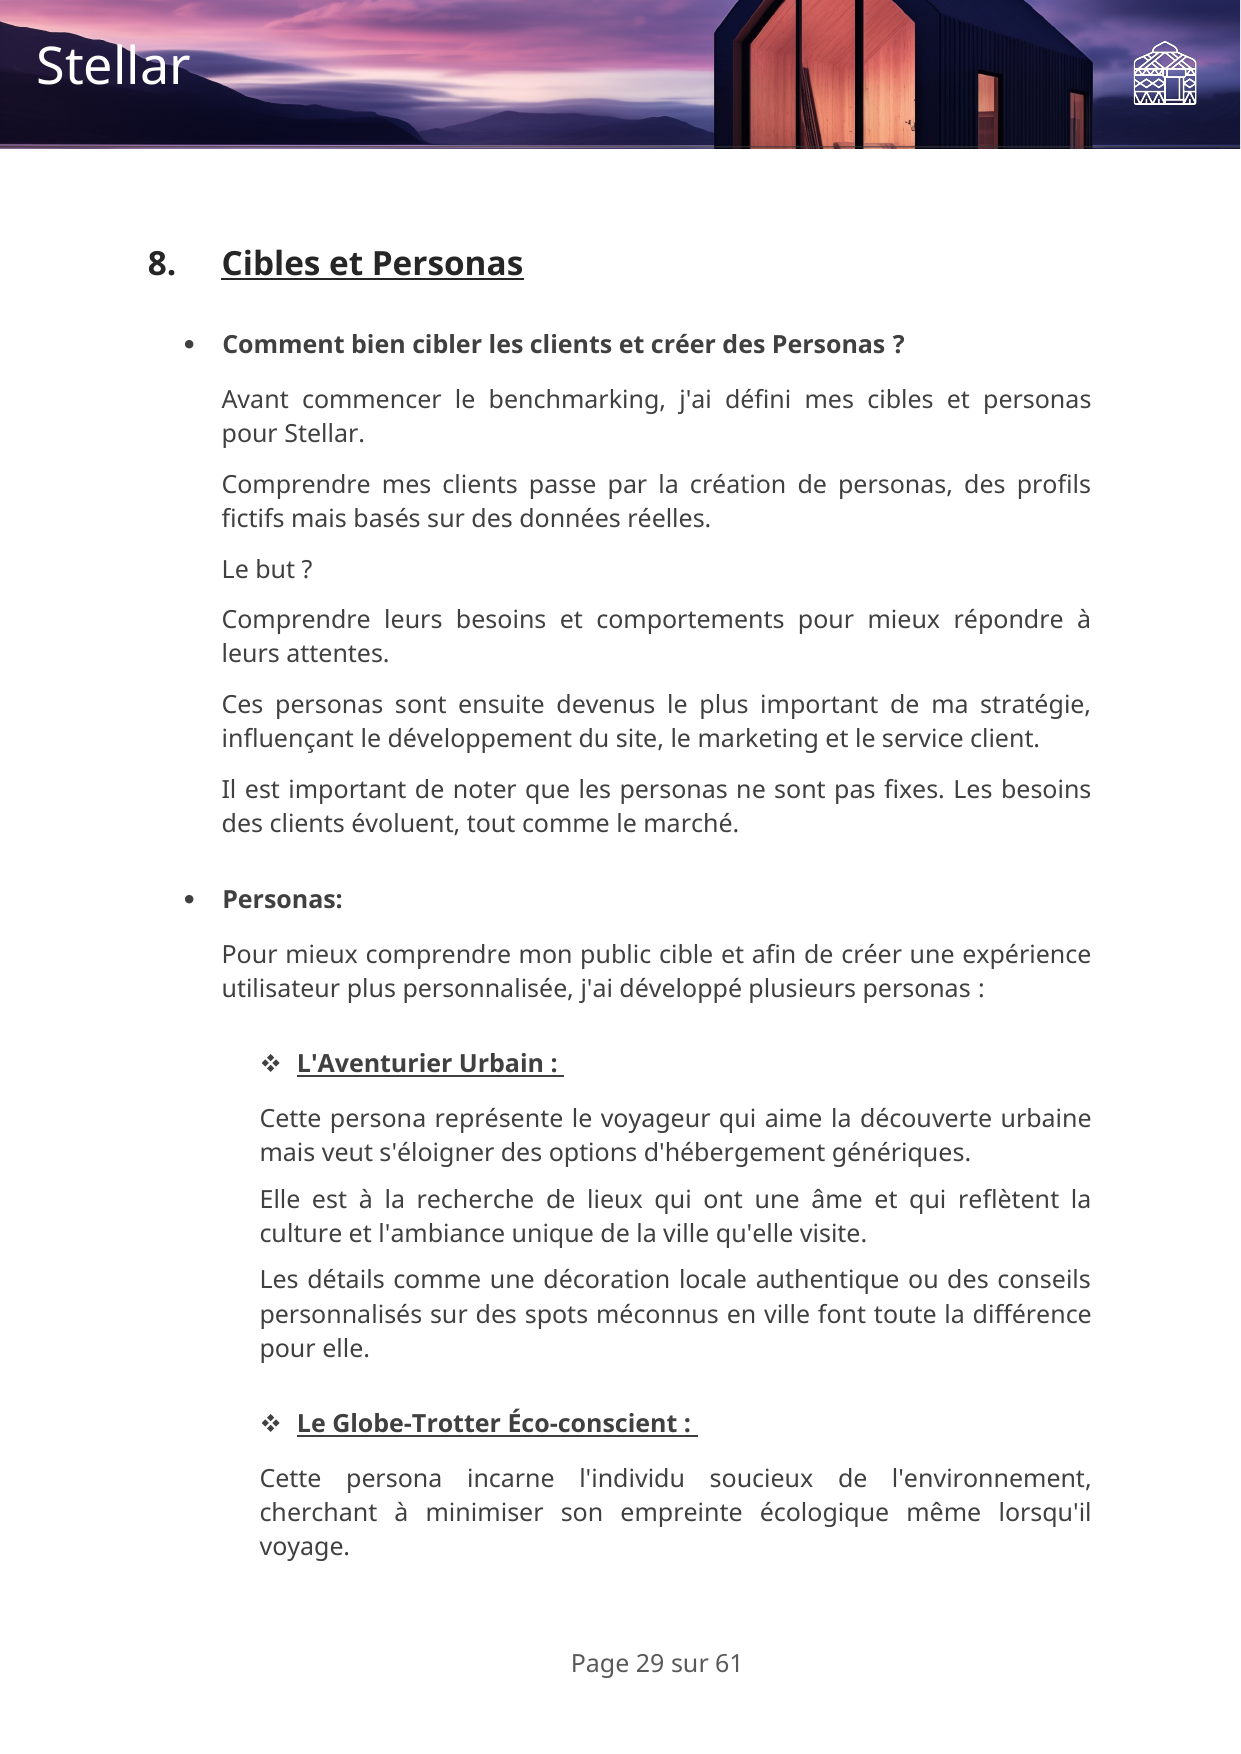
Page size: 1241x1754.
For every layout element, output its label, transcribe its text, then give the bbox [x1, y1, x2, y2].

text Pour mieux comprendre mon public cible et afin de créer une expérience utilisateur plus personnalisée, j'ai développé plusieurs personas : [221, 936, 1092, 1004]
subtitle L'Aventurier Urbain : [259, 1046, 1092, 1080]
text Ces personas sont ensuite devenus le plus important de ma stratégie, influençant le développement du site, le marketing et le service client. [221, 687, 1092, 755]
text Comprendre mes clients passe par la création de personas, des profils fictifs mais basés sur des données réelles. [221, 466, 1092, 534]
text Il est important de noter que les personas ne sont pas fixes. Les besoins des clients évoluent, tout comme le marché. [221, 772, 1092, 840]
subtitle Comment bien cibler les clients et créer des Personas ? [185, 327, 1092, 361]
subtitle Cibles et Personas [148, 240, 1092, 285]
text Elle est à la recherche de lieux qui ont une âme et qui reflètent la culture et l'ambiance unique de la ville qu'elle visite. [259, 1182, 1092, 1250]
text Les détails comme une décoration locale authentique ou des conseils personnalisés sur des spots méconnus en ville font toute la différence pour elle. [259, 1262, 1092, 1364]
text Cette persona représente le voyageur qui aime la découverte urbaine mais veut s'éloigner des options d'hébergement génériques. [259, 1101, 1092, 1169]
subtitle Le Globe-Trotter Éco-conscient : [259, 1406, 1092, 1440]
subtitle Personas: [185, 881, 1092, 915]
text Le but ? [185, 551, 1092, 585]
picture [0, 0, 1241, 146]
text Comprendre leurs besoins et comportements pour mieux répondre à leurs attentes. [221, 602, 1092, 670]
text Avant commencer le benchmarking, j'ai défini mes cibles et personas pour Stellar. [221, 382, 1092, 450]
text Cette persona incarne l'individu soucieux de l'environnement, cherchant à minimiser son empreinte écologique même lorsqu'il voyage. [259, 1461, 1092, 1563]
